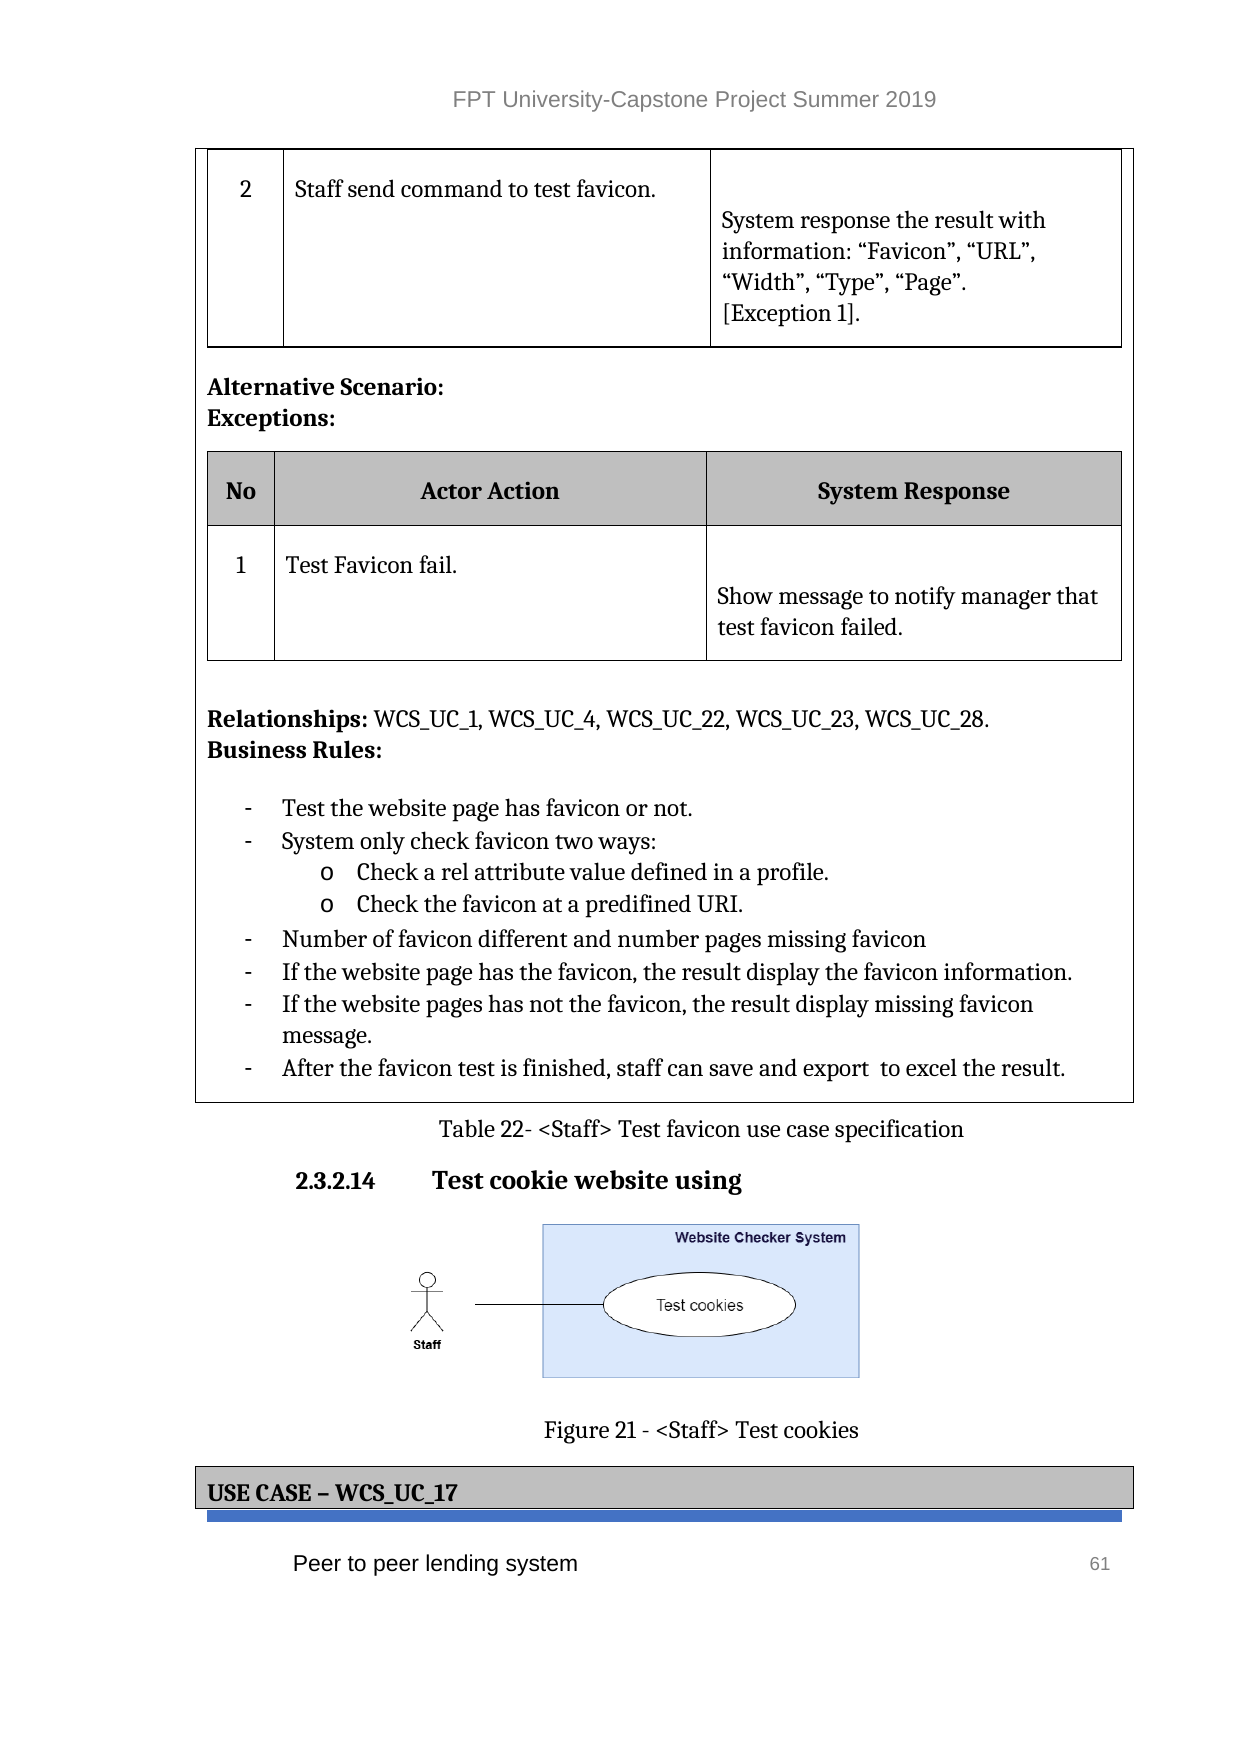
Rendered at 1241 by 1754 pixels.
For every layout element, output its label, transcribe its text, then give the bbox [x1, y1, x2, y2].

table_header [196, 1467, 1133, 1508]
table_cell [196, 149, 1133, 1102]
list Test cookie website using [295, 1165, 1122, 1196]
text Table 22- <Staff> Test favicon use case specification [207, 1115, 1122, 1144]
text Figure 21 - <Staff> Test cookies [207, 1416, 1122, 1445]
picture [408, 1215, 878, 1398]
